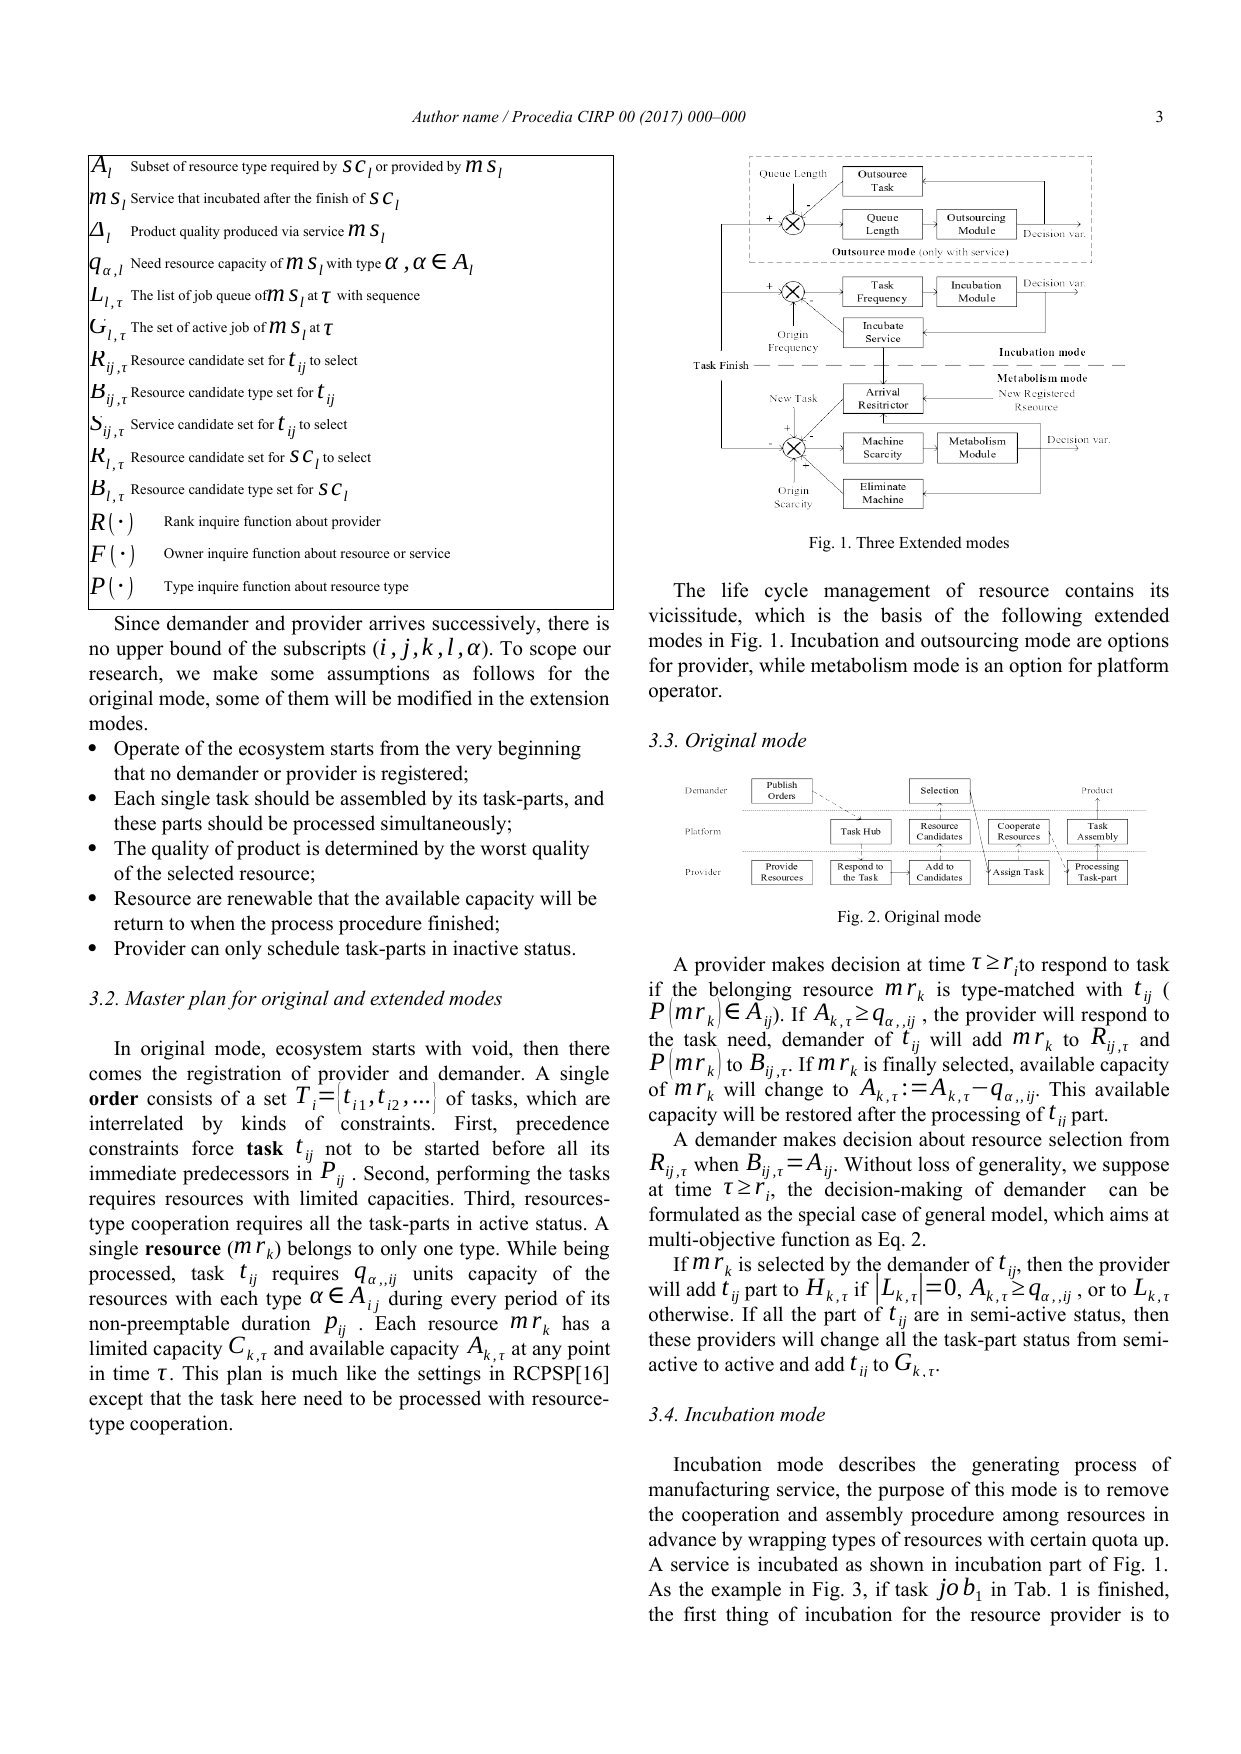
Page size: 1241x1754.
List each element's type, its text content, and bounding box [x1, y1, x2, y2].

list Each single task should be assembled by its task-parts, and these parts should be processed simultaneously; [89, 785, 611, 835]
list Provider can only schedule task-parts in inactive status. [89, 935, 611, 960]
text Type inquire function about resource type [89, 575, 613, 609]
text Rank inquire function about provider [89, 510, 613, 542]
text If is selected by the demander of , then the provider will add part to if , , or to otherwise. If all the part of are in semi-active status, then these providers will change all the task-part status from semi-active to active and add to . [648, 1251, 1170, 1376]
text Service that incubated after the finish of [89, 187, 613, 219]
text Resource candidate set for to select [89, 349, 613, 381]
text The life cycle management of resource contains its vicissitude, which is the basis of the following extended modes in Fig. 1. Incubation and outsourcing mode are options for provider, while metabolism mode is an option for platform operator. [648, 578, 1170, 703]
text Resource candidate set for to select [89, 446, 613, 478]
text Need resource capacity of with type [89, 252, 613, 284]
text A demander makes decision about resource selection from when . Without loss of generality, we suppose at time , the decision-making of demander can be formulated as the special case of general model, which aims at multi-objective function as Eq. 2. [648, 1126, 1170, 1251]
text The list of job queue of at with sequence [89, 284, 613, 316]
text In original mode, ecosystem starts with void, then there comes the registration of provider and demander. A single order consists of a set of tasks, which are interrelated by kinds of constraints. First, precedence constraints force task not to be started before all its immediate predecessors in . Second, performing the tasks requires resources with limited capacities. Third, resources-type cooperation requires all the task-parts in active status. A single resource () belongs to only one type. While being processed, task requires units capacity of the resources with each type during every period of its non-preemptable duration . Each resource has a limited capacity and available capacity at any point in time . This plan is much like the settings in RCPSP[16] except that the task here need to be processed with resource-type cooperation. [89, 1035, 611, 1435]
text Fig. 2. Original mode [648, 905, 1170, 926]
text Owner inquire function about resource or service [89, 542, 613, 575]
text Master plan for original and extended modes [89, 985, 611, 1010]
list Resource are renewable that the available capacity will be return to when the process procedure finished; [89, 885, 611, 935]
text Fig. 1. Three Extended modes [648, 532, 1170, 553]
list Operate of the ecosystem starts from the very beginning that no demander or provider is registered; [89, 735, 611, 785]
text Service candidate set for to select [89, 413, 613, 446]
text Resource candidate type set for [89, 381, 613, 413]
list The quality of product is determined by the worst quality of the selected resource; [89, 835, 611, 885]
text Resource candidate type set for [89, 478, 613, 510]
text Incubation mode [648, 1401, 1170, 1426]
text The set of active job of at [89, 316, 613, 349]
text Since demander and provider arrives successively, there is no upper bound of the subscripts (). To scope our research, we make some assumptions as follows for the original mode, some of them will be modified in the extension modes. [89, 610, 611, 735]
text Original mode [648, 728, 1170, 753]
text A provider makes decision at time to respond to task if the belonging resource is type-matched with (). If , the provider will respond to the task need, demander of will add to and to . If is finally selected, available capacity of will change to . This available capacity will be restored after the processing of part. [648, 951, 1170, 1126]
text Product quality produced via service [89, 219, 613, 252]
text Subset of resource type required by or provided by [89, 156, 613, 187]
